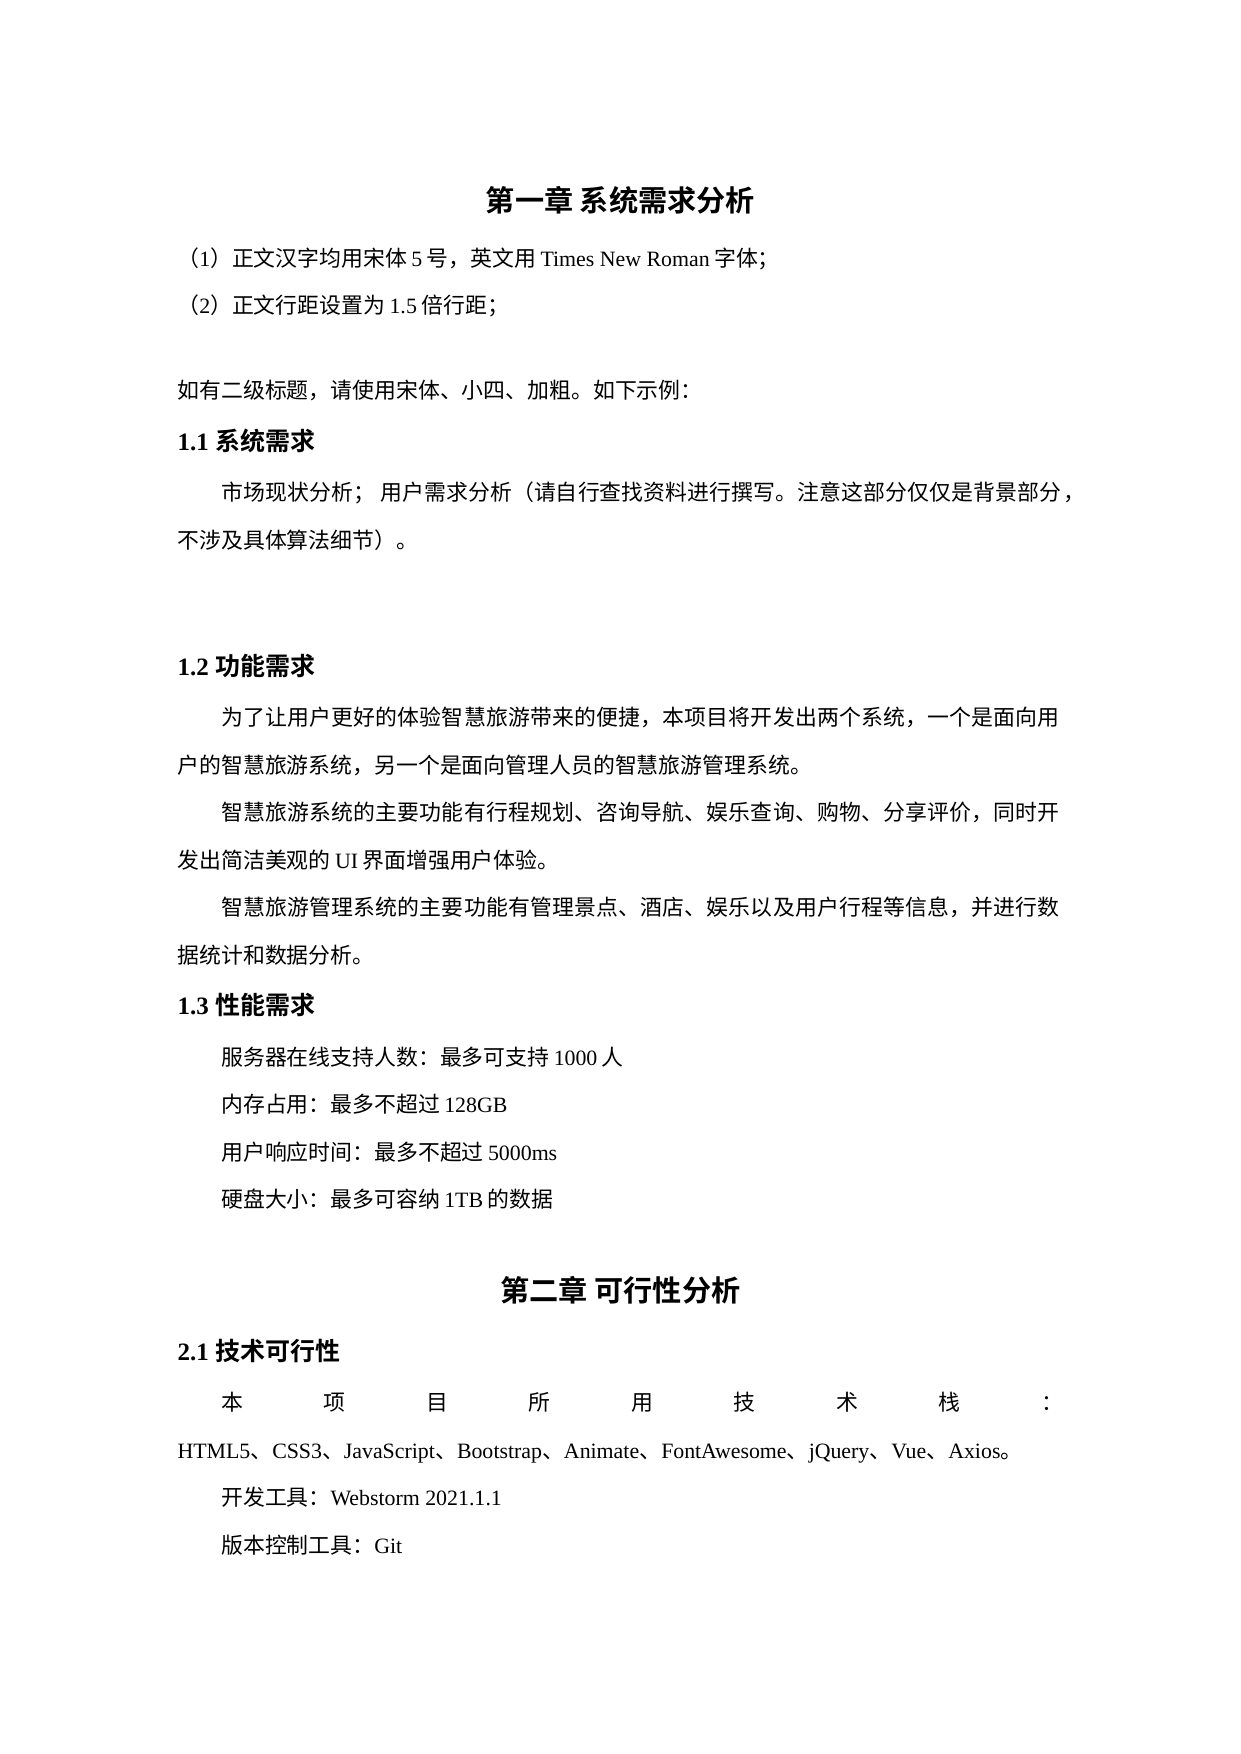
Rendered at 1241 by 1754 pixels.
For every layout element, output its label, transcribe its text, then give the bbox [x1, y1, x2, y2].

text 内存占用：最多不超过128GB [177, 1087, 1063, 1119]
text 用户响应时间：最多不超过5000ms [177, 1135, 1063, 1166]
text （1）正文汉字均用宋体5号，英文用Times New Roman字体； [177, 241, 1063, 272]
text 开发工具：Webstorm 2021.1.1 [177, 1480, 1063, 1512]
text 智慧旅游系统的主要功能有行程规划、咨询导航、娱乐查询、购物、分享评价，同时开发出简洁美观的UI界面增强用户体验。 [177, 795, 1063, 874]
text 服务器在线支持人数：最多可支持1000人 [177, 1040, 1063, 1071]
text 为了让用户更好的体验智慧旅游带来的便捷，本项目将开发出两个系统，一个是面向用户的智慧旅游系统，另一个是面向管理人员的智慧旅游管理系统。 [177, 700, 1063, 779]
text 智慧旅游管理系统的主要功能有管理景点、酒店、娱乐以及用户行程等信息，并进行数据统计和数据分析。 [177, 890, 1063, 969]
text 如有二级标题，请使用宋体、小四、加粗。如下示例： [177, 373, 1063, 405]
text 本项目所用技术栈：HTML5、CSS3、JavaScript、Bootstrap、Animate、FontAwesome、jQuery、Vue、Axios。 [177, 1385, 1063, 1464]
text （2）正文行距设置为1.5倍行距； [177, 288, 1063, 320]
text 硬盘大小：最多可容纳1TB的数据 [177, 1182, 1063, 1214]
text 版本控制工具：Git [177, 1528, 1063, 1559]
text 市场现状分析； 用户需求分析（请自行查找资料进行撰写。注意这部分仅仅是背景部分，不涉及具体算法细节）。 [177, 475, 1063, 554]
